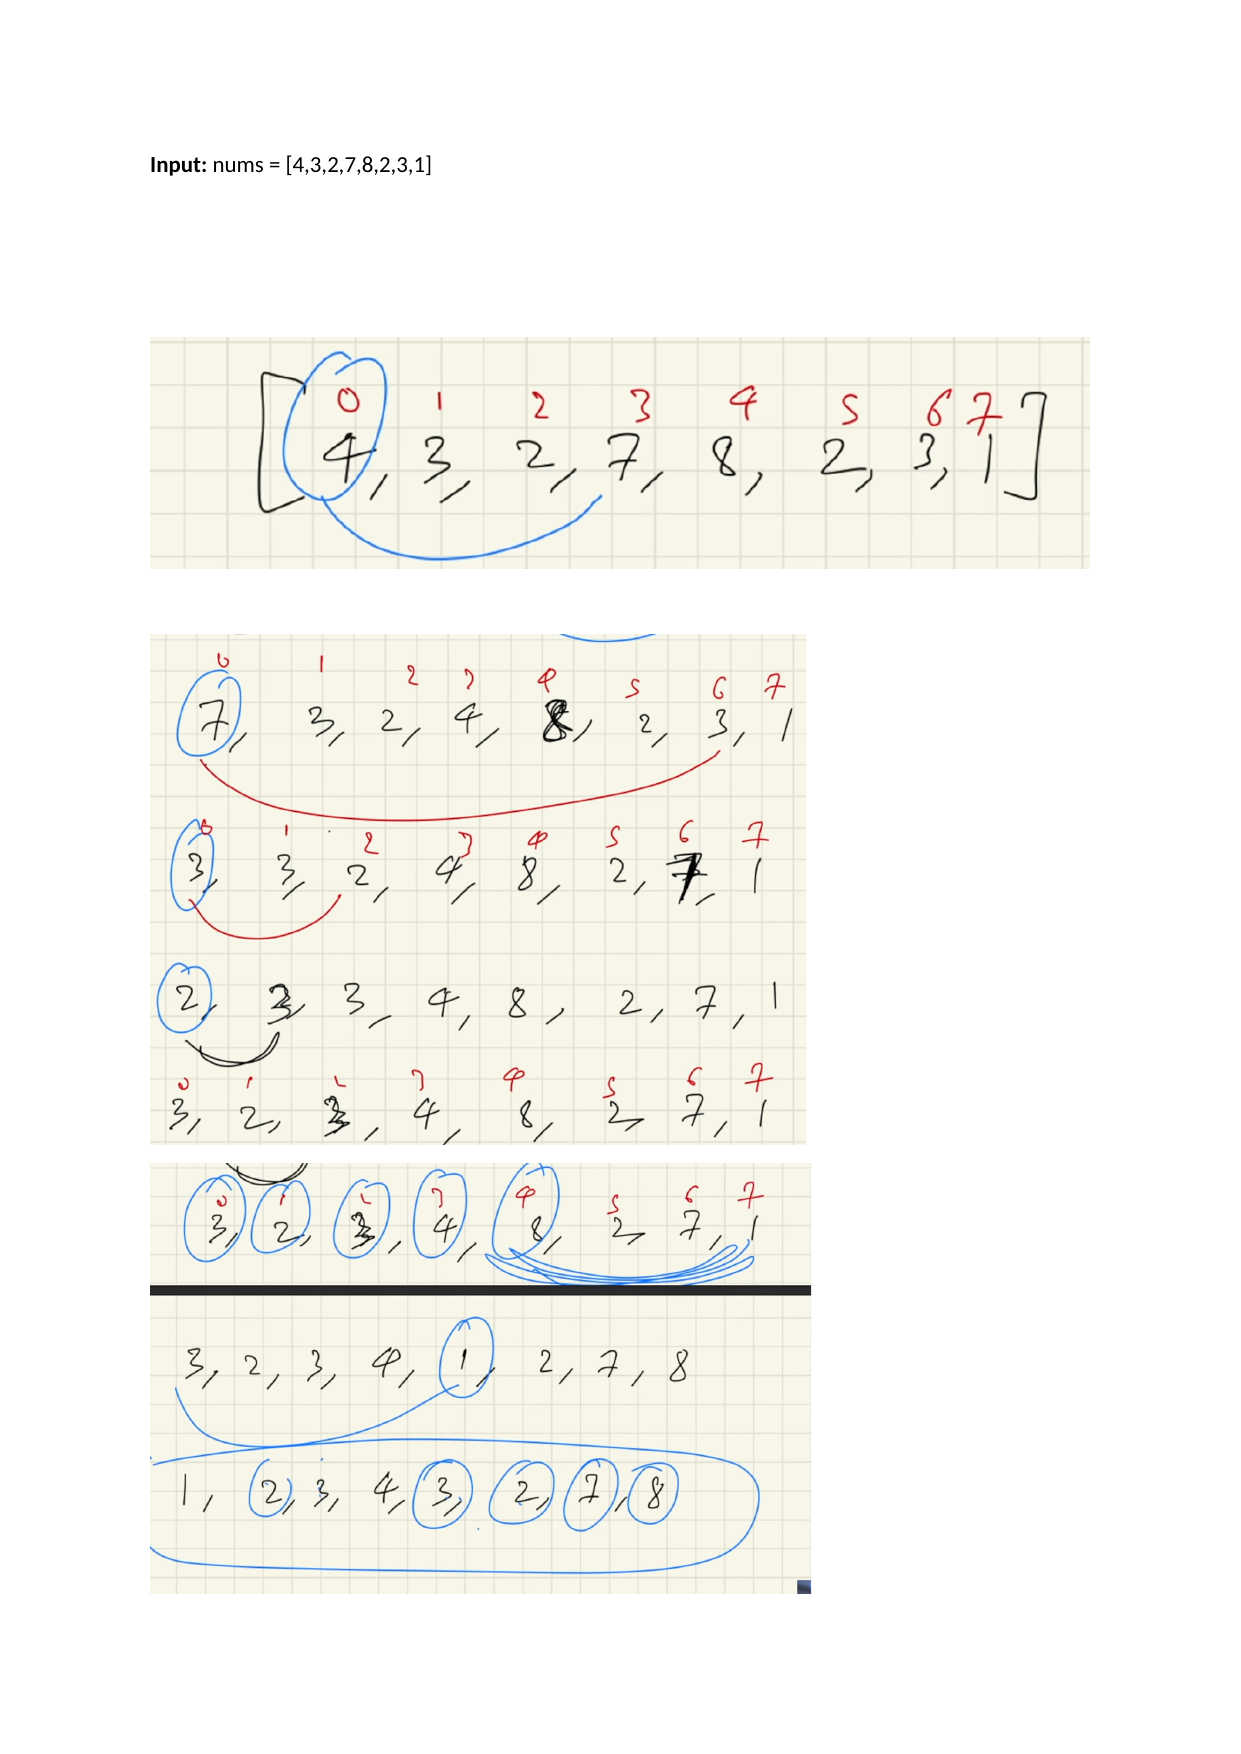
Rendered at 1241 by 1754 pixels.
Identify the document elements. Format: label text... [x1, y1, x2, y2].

picture [150, 634, 807, 1145]
text Input: nums = [4,3,2,7,8,2,3,1] [150, 150, 1090, 178]
picture [150, 1163, 812, 1594]
picture [150, 337, 1091, 569]
